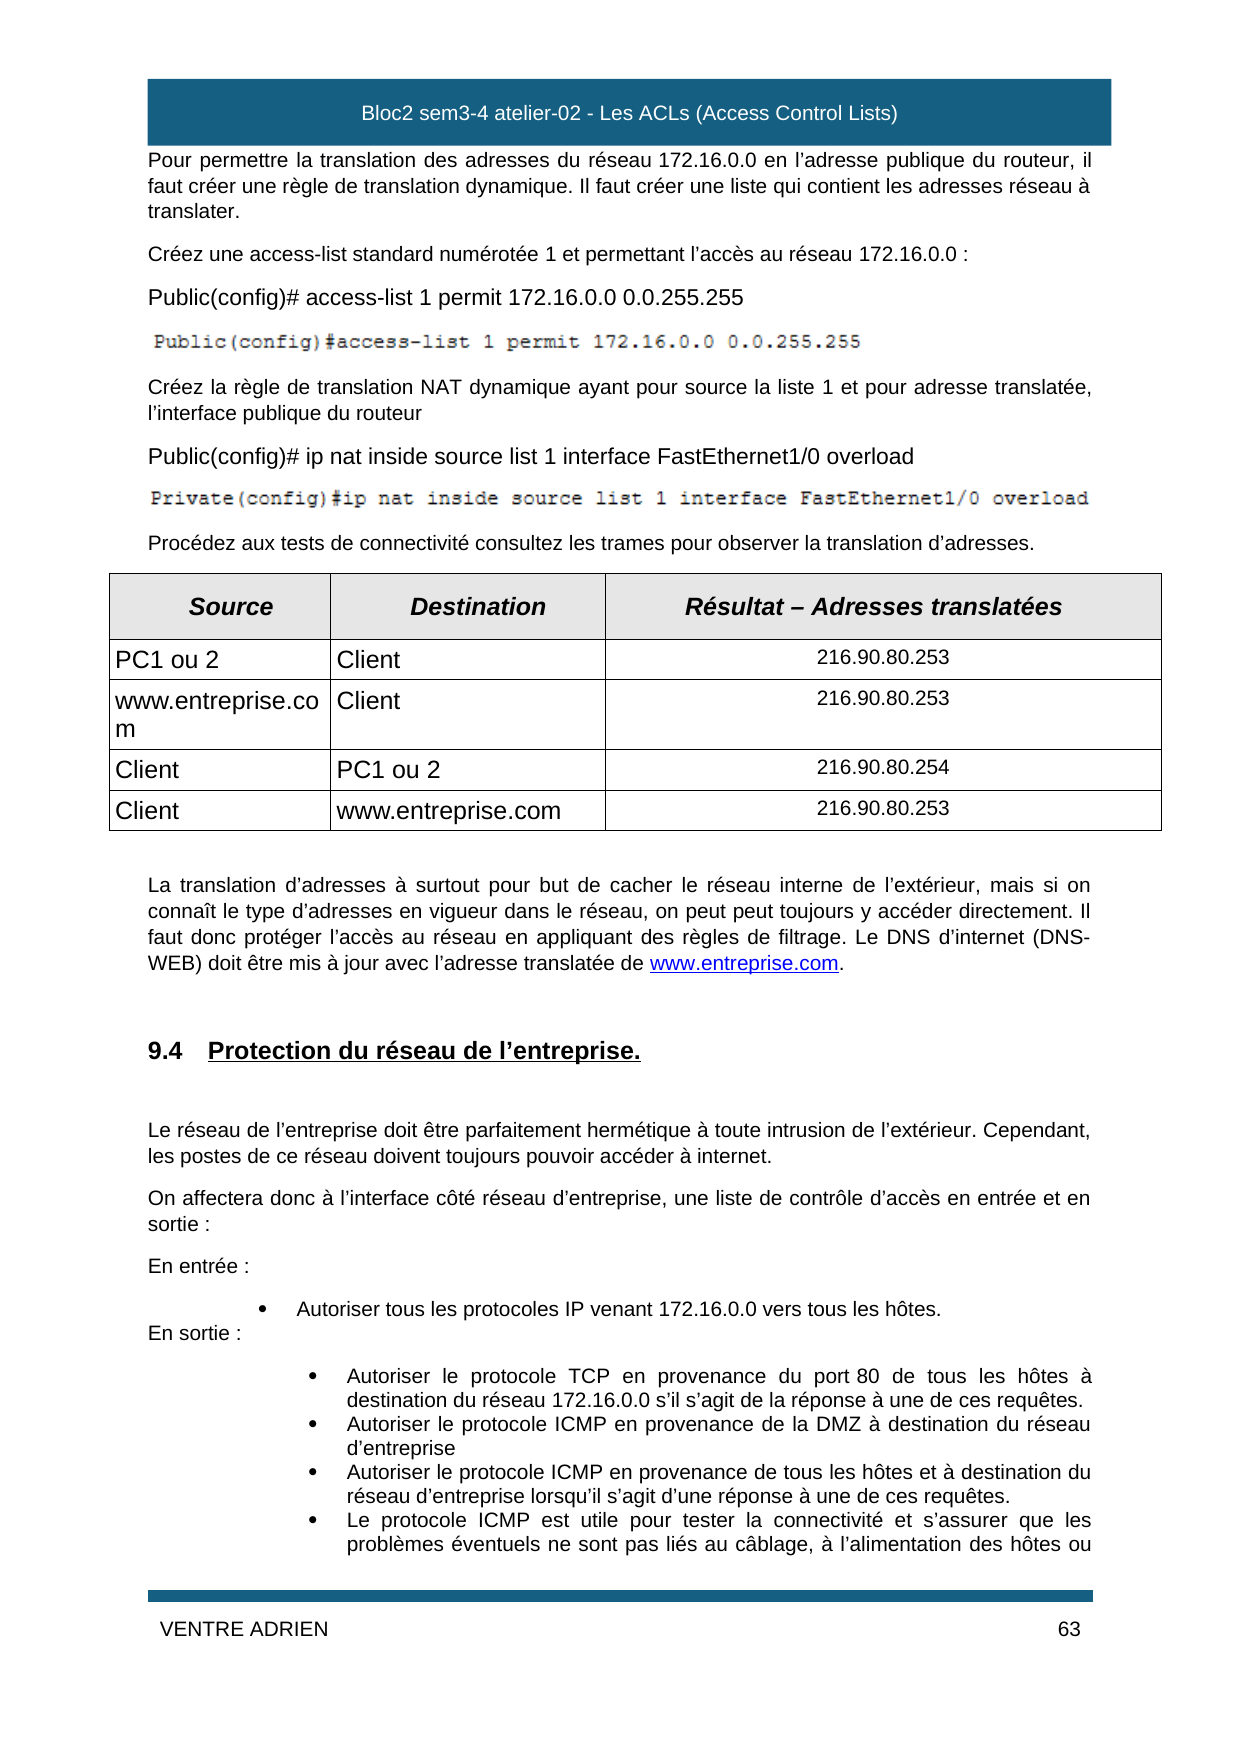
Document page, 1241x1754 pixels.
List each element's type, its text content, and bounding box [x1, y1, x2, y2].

text Créez une access-list standard numérotée 1 et permettant l’accès au réseau 172.16.0.0 : [148, 242, 1093, 266]
list Autoriser tous les protocoles IP venant 172.16.0.0 vers tous les hôtes. [259, 1297, 1093, 1321]
text En sortie : [148, 1321, 1093, 1345]
table_cell PC1 ou 2 [331, 750, 605, 789]
table_cell PC1 ou 2 [110, 640, 330, 679]
table_cell Client [331, 680, 605, 749]
table_cell 216.90.80.253 [606, 791, 1161, 830]
text Procédez aux tests de connectivité consultez les trames pour observer la translation d’adresses. [148, 530, 1093, 554]
text Public(config)# ip nat inside source list 1 interface FastEthernet1/0 overload [148, 443, 1093, 469]
table_cell www.entreprise.com [331, 791, 605, 830]
text La translation d’adresses à surtout pour but de cacher le réseau interne de l’extérieur, mais si on connaît le type d’adresses en vigueur dans le réseau, on peut peut toujours y accéder directement. Il faut donc protéger l’accès au réseau en appliquant des règles de filtrage. Le DNS d’internet (DNS-WEB) doit être mis à jour avec l’adresse translatée de www.entreprise.com. [148, 873, 1093, 975]
table_header Résultat – Adresses translatées [606, 574, 1161, 639]
subtitle Protection du réseau de l’entreprise. [148, 1036, 1093, 1064]
text Créez la règle de translation NAT dynamique ayant pour source la liste 1 et pour adresse translatée, l’interface publique du routeur [148, 374, 1093, 424]
table_cell 216.90.80.253 [606, 640, 1161, 679]
table_cell 216.90.80.254 [606, 750, 1161, 789]
list Autoriser le protocole TCP en provenance du port 80 de tous les hôtes à destination du réseau 172.16.0.0 s’il s’agit de la réponse à une de ces requêtes. [309, 1363, 1093, 1411]
table_header Source [110, 574, 330, 639]
table_cell Client [331, 640, 605, 679]
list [309, 1507, 1093, 1556]
table_header Destination [331, 574, 605, 639]
table_cell 216.90.80.253 [606, 680, 1161, 749]
table_cell Client [110, 791, 330, 830]
text Le réseau de l’entreprise doit être parfaitement hermétique à toute intrusion de l’extérieur. Cependant, les postes de ce réseau doivent toujours pouvoir accéder à internet. [148, 1118, 1093, 1167]
text Pour permettre la translation des adresses du réseau 172.16.0.0 en l’adresse publique du routeur, il faut créer une règle de translation dynamique. Il faut créer une liste qui contient les adresses réseau à translater. [148, 148, 1093, 223]
text On affectera donc à l’interface côté réseau d’entreprise, une liste de contrôle d’accès en entrée et en sortie : [148, 1186, 1093, 1236]
table_cell Client [110, 750, 330, 789]
text Public(config)# access-list 1 permit 172.16.0.0 0.0.255.255 [148, 284, 1093, 311]
picture [147, 329, 868, 356]
list Autoriser le protocole ICMP en provenance de tous les hôtes et à destination du réseau d’entreprise lorsqu’il s’agit d’une réponse à une de ces requêtes. [309, 1459, 1093, 1507]
table_cell www.entreprise.com [110, 680, 330, 749]
list Autoriser le protocole ICMP en provenance de la DMZ à destination du réseau d’entreprise [309, 1411, 1093, 1459]
text En entrée : [148, 1254, 1093, 1278]
picture [147, 487, 1093, 511]
